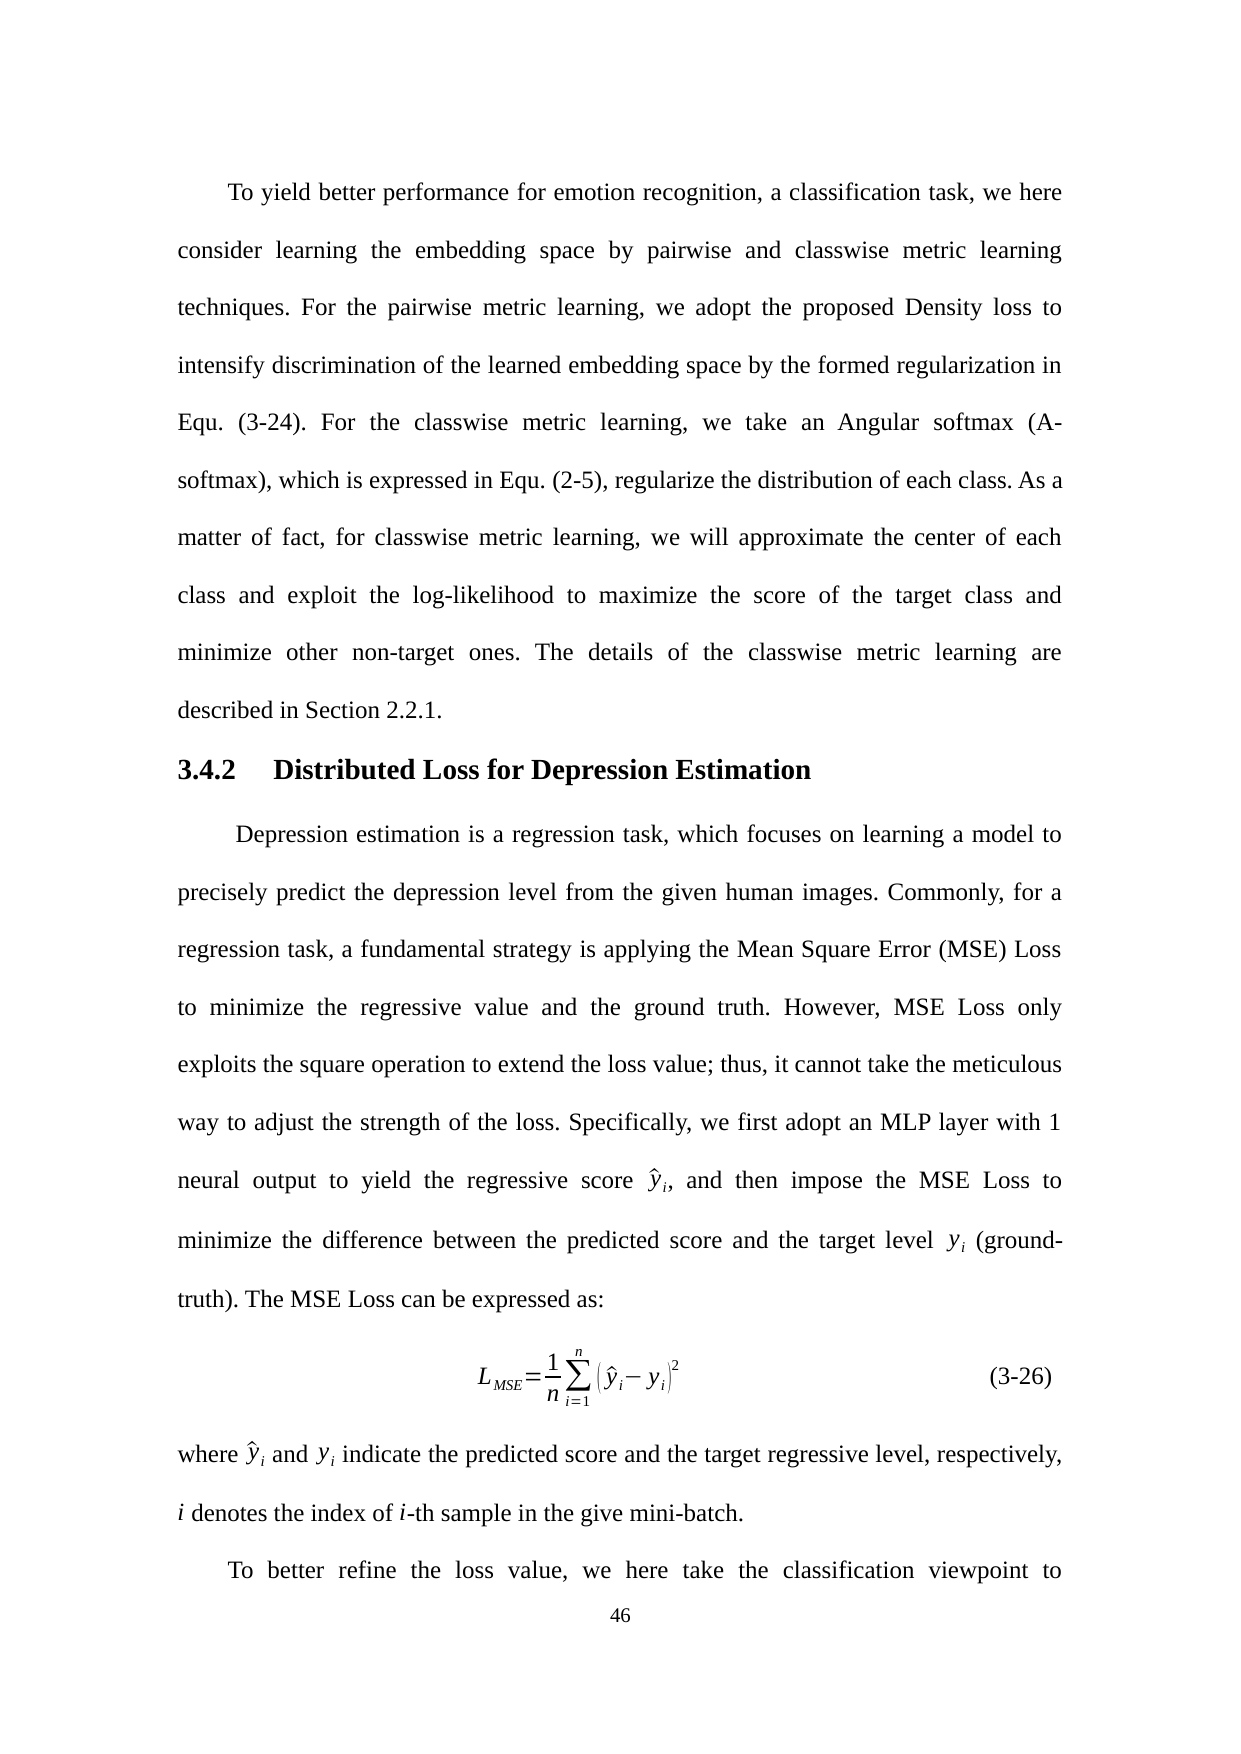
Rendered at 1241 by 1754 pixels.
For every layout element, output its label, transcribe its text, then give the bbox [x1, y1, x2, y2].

text Depression estimation is a regression task, which focuses on learning a model to precisely predict the depression level from the given human images. Commonly, for a regression task, a fundamental strategy is applying the Mean Square Error (MSE) Loss to minimize the regressive value and the ground truth. However, MSE Loss only exploits the square operation to extend the loss value; thus, it cannot take the meticulous way to adjust the strength of the loss. Specifically, we first adopt an MLP layer with 1 neural output to yield the regressive score , and then impose the MSE Loss to minimize the difference between the predicted score and the target level (ground-truth). The MSE Loss can be expressed as: [177, 819, 1063, 1313]
text where and indicate the predicted score and the target regressive level, respectively, denotes the index of -th sample in the give mini-batch. [177, 1438, 1063, 1527]
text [177, 1556, 1063, 1584]
table_header [177, 1342, 978, 1438]
subtitle Distributed Loss for Depression Estimation [177, 752, 1063, 786]
